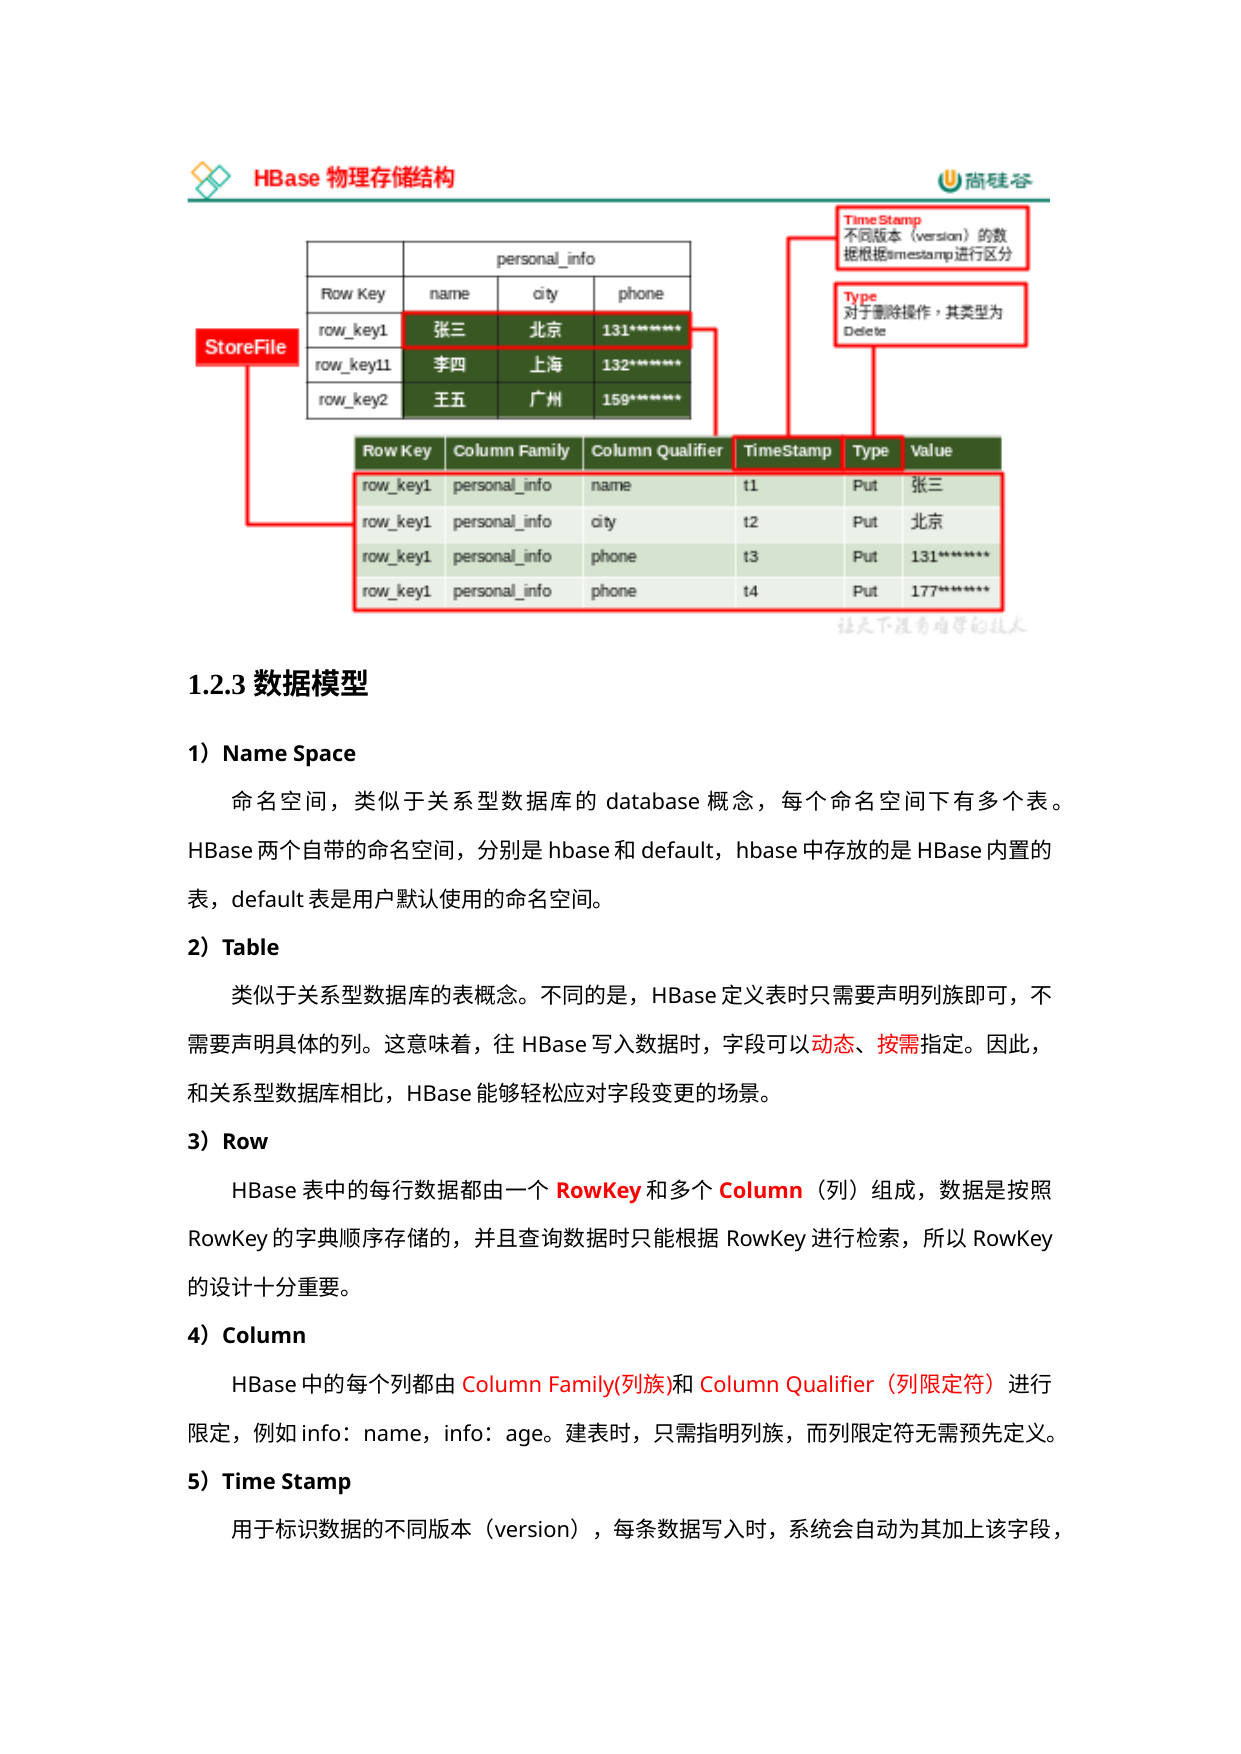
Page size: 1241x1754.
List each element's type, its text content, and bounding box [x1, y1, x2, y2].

subtitle 1.2.3 数据模型 [187, 649, 1053, 714]
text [187, 1512, 1053, 1544]
text 5）Time Stamp [187, 1463, 1053, 1496]
text 2）Table [187, 930, 1053, 962]
text 4）Column [187, 1318, 1053, 1351]
text 命名空间，类似于关系型数据库的database概念，每个命名空间下有多个表。HBase两个自带的命名空间，分别是hbase和default，hbase中存放的是HBase内置的表，default表是用户默认使用的命名空间。 [187, 784, 1053, 914]
text 3）Row [187, 1124, 1053, 1156]
text 类似于关系型数据库的表概念。不同的是，HBase定义表时只需要声明列族即可，不需要声明具体的列。这意味着，往HBase写入数据时，字段可以动态、按需指定。因此，和关系型数据库相比，HBase能够轻松应对字段变更的场景。 [187, 978, 1053, 1108]
text HBase表中的每行数据都由一个RowKey和多个Column（列）组成，数据是按照RowKey的字典顺序存储的，并且查询数据时只能根据RowKey进行检索，所以RowKey的设计十分重要。 [187, 1172, 1053, 1302]
text HBase中的每个列都由Column Family(列族)和Column Qualifier（列限定符）进行限定，例如info：name，info：age。建表时，只需指明列族，而列限定符无需预先定义。 [187, 1366, 1053, 1448]
text 1）Name Space [187, 736, 1053, 768]
